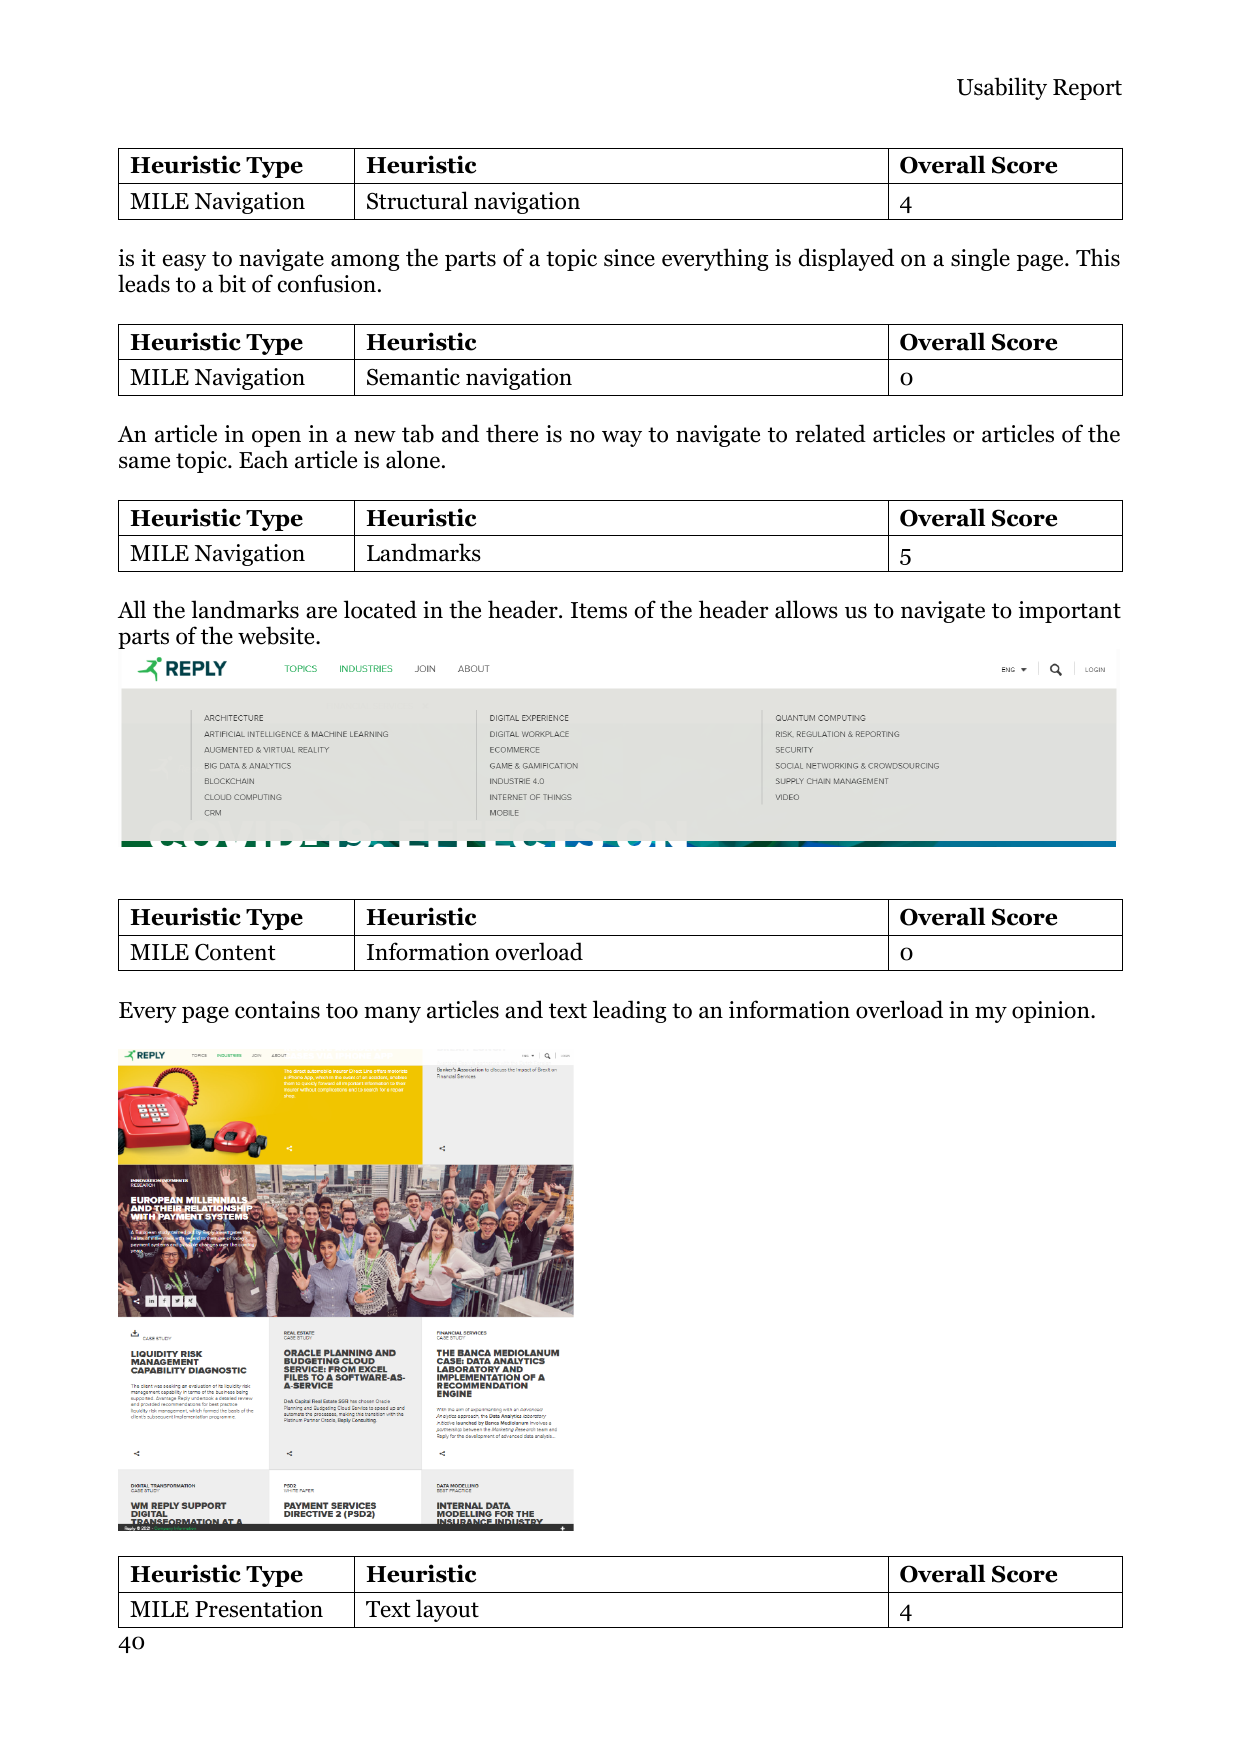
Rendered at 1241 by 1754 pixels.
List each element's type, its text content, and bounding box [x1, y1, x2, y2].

table_cell Structural navigation [355, 184, 888, 218]
table_cell Information overload [355, 936, 888, 970]
table_cell MILE Navigation [119, 536, 354, 571]
table_cell Landmarks [355, 536, 888, 571]
table_cell 0 [889, 360, 1122, 394]
table_cell Semantic navigation [355, 360, 888, 394]
table_cell 4 [889, 1593, 1122, 1627]
text is it easy to navigate among the parts of a topic since everything is displayed on a single page. This leads to a bit of confusion. [118, 246, 1122, 298]
table_header Heuristic [355, 900, 888, 934]
table_cell 4 [889, 184, 1122, 218]
table_header Heuristic Type [119, 149, 354, 183]
table_header Overall Score [889, 1557, 1122, 1592]
table_header Heuristic Type [119, 900, 354, 934]
text An article in open in a new tab and there is no way to navigate to related articles or articles of the same topic. Each article is alone. [118, 422, 1122, 474]
table_header Heuristic [355, 501, 888, 535]
table_header Heuristic [355, 149, 888, 183]
table_header Overall Score [889, 325, 1122, 359]
table_header Overall Score [889, 149, 1122, 183]
table_header Overall Score [889, 501, 1122, 535]
table_cell MILE Navigation [119, 360, 354, 394]
table_cell 5 [889, 536, 1122, 571]
text Every page contains too many articles and text leading to an information overload in my opinion. [118, 997, 1122, 1023]
table_header Heuristic Type [119, 501, 354, 535]
table_cell MILE Presentation [119, 1593, 354, 1627]
table_cell MILE Navigation [119, 184, 354, 218]
table_cell MILE Content [119, 936, 354, 970]
picture [118, 1049, 574, 1531]
table_header Heuristic [355, 325, 888, 359]
table_header Heuristic Type [119, 325, 354, 359]
table_header Heuristic [355, 1557, 888, 1592]
table_cell Text layout [355, 1593, 888, 1627]
table_header Heuristic Type [119, 1557, 354, 1592]
picture [118, 649, 1120, 847]
table_header Overall Score [889, 900, 1122, 934]
table_cell 0 [889, 936, 1122, 970]
text All the landmarks are located in the header. Items of the header allows us to navigate to important parts of the website. [118, 598, 1122, 650]
